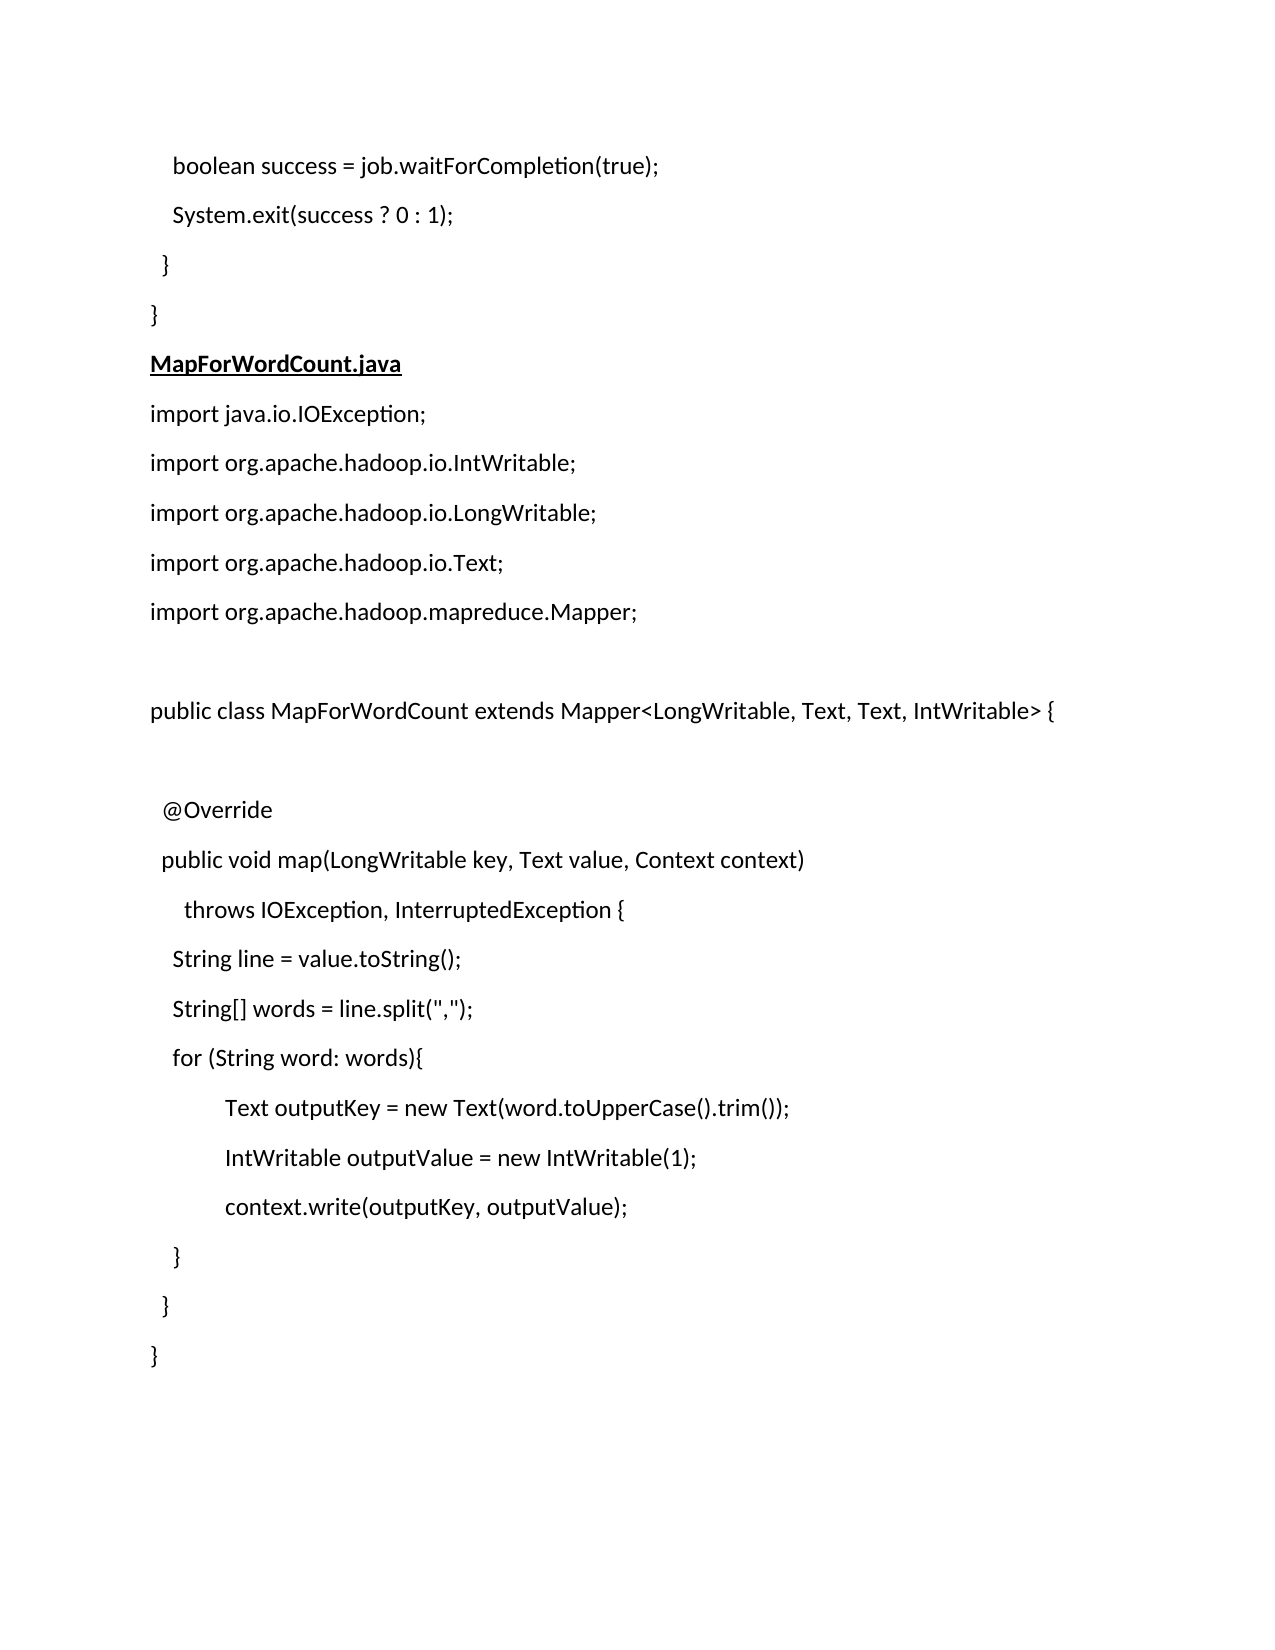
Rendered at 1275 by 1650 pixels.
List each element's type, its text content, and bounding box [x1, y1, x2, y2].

text System.exit(success ? 0 : 1); [150, 199, 1125, 230]
text Text outputKey = new Text(word.toUpperCase().trim()); [150, 1092, 1125, 1123]
text context.write(outputKey, outputValue); [150, 1191, 1125, 1222]
text IntWritable outputValue = new IntWritable(1); [150, 1142, 1125, 1172]
text } [150, 1340, 1125, 1371]
text import org.apache.hadoop.io.LongWritable; [150, 497, 1125, 528]
text } [150, 1241, 1125, 1271]
text import org.apache.hadoop.io.Text; [150, 547, 1125, 577]
text boolean success = job.waitForCompletion(true); [150, 150, 1125, 181]
text MapForWordCount.java [150, 348, 1125, 379]
text } [150, 299, 1125, 329]
text import org.apache.hadoop.io.IntWritable; [150, 447, 1125, 478]
text for (String word: words){ [150, 1042, 1125, 1073]
text public class MapForWordCount extends Mapper<LongWritable, Text, Text, IntWritable> { [150, 695, 1125, 726]
text @Override [150, 794, 1125, 825]
text import java.io.IOException; [150, 398, 1125, 428]
text String[] words = line.split(","); [150, 993, 1125, 1023]
text } [150, 249, 1125, 280]
text } [150, 1290, 1125, 1321]
text public void map(LongWritable key, Text value, Context context) [150, 844, 1125, 875]
text throws IOException, InterruptedException { [150, 894, 1125, 924]
text String line = value.toString(); [150, 943, 1125, 974]
text import org.apache.hadoop.mapreduce.Mapper; [150, 596, 1125, 627]
